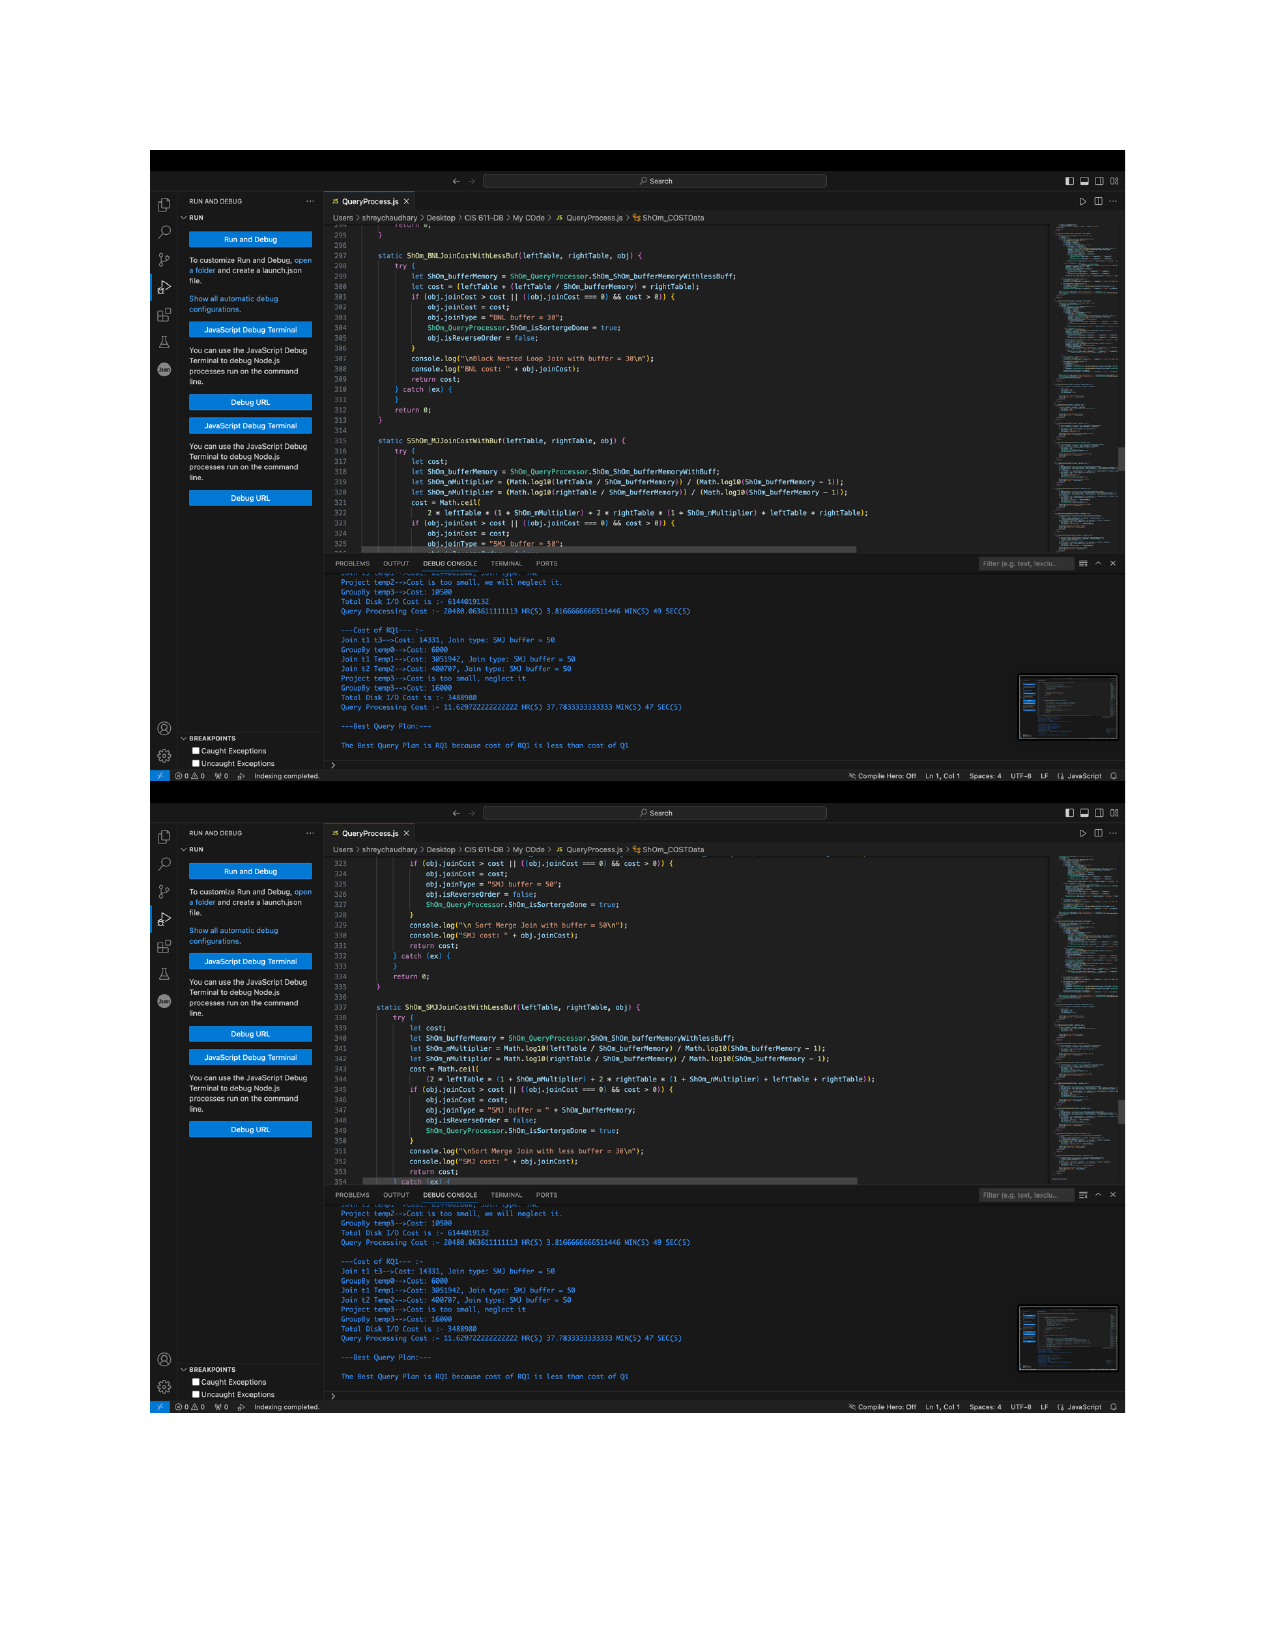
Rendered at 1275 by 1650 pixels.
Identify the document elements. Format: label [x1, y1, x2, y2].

picture [150, 150, 1125, 1413]
